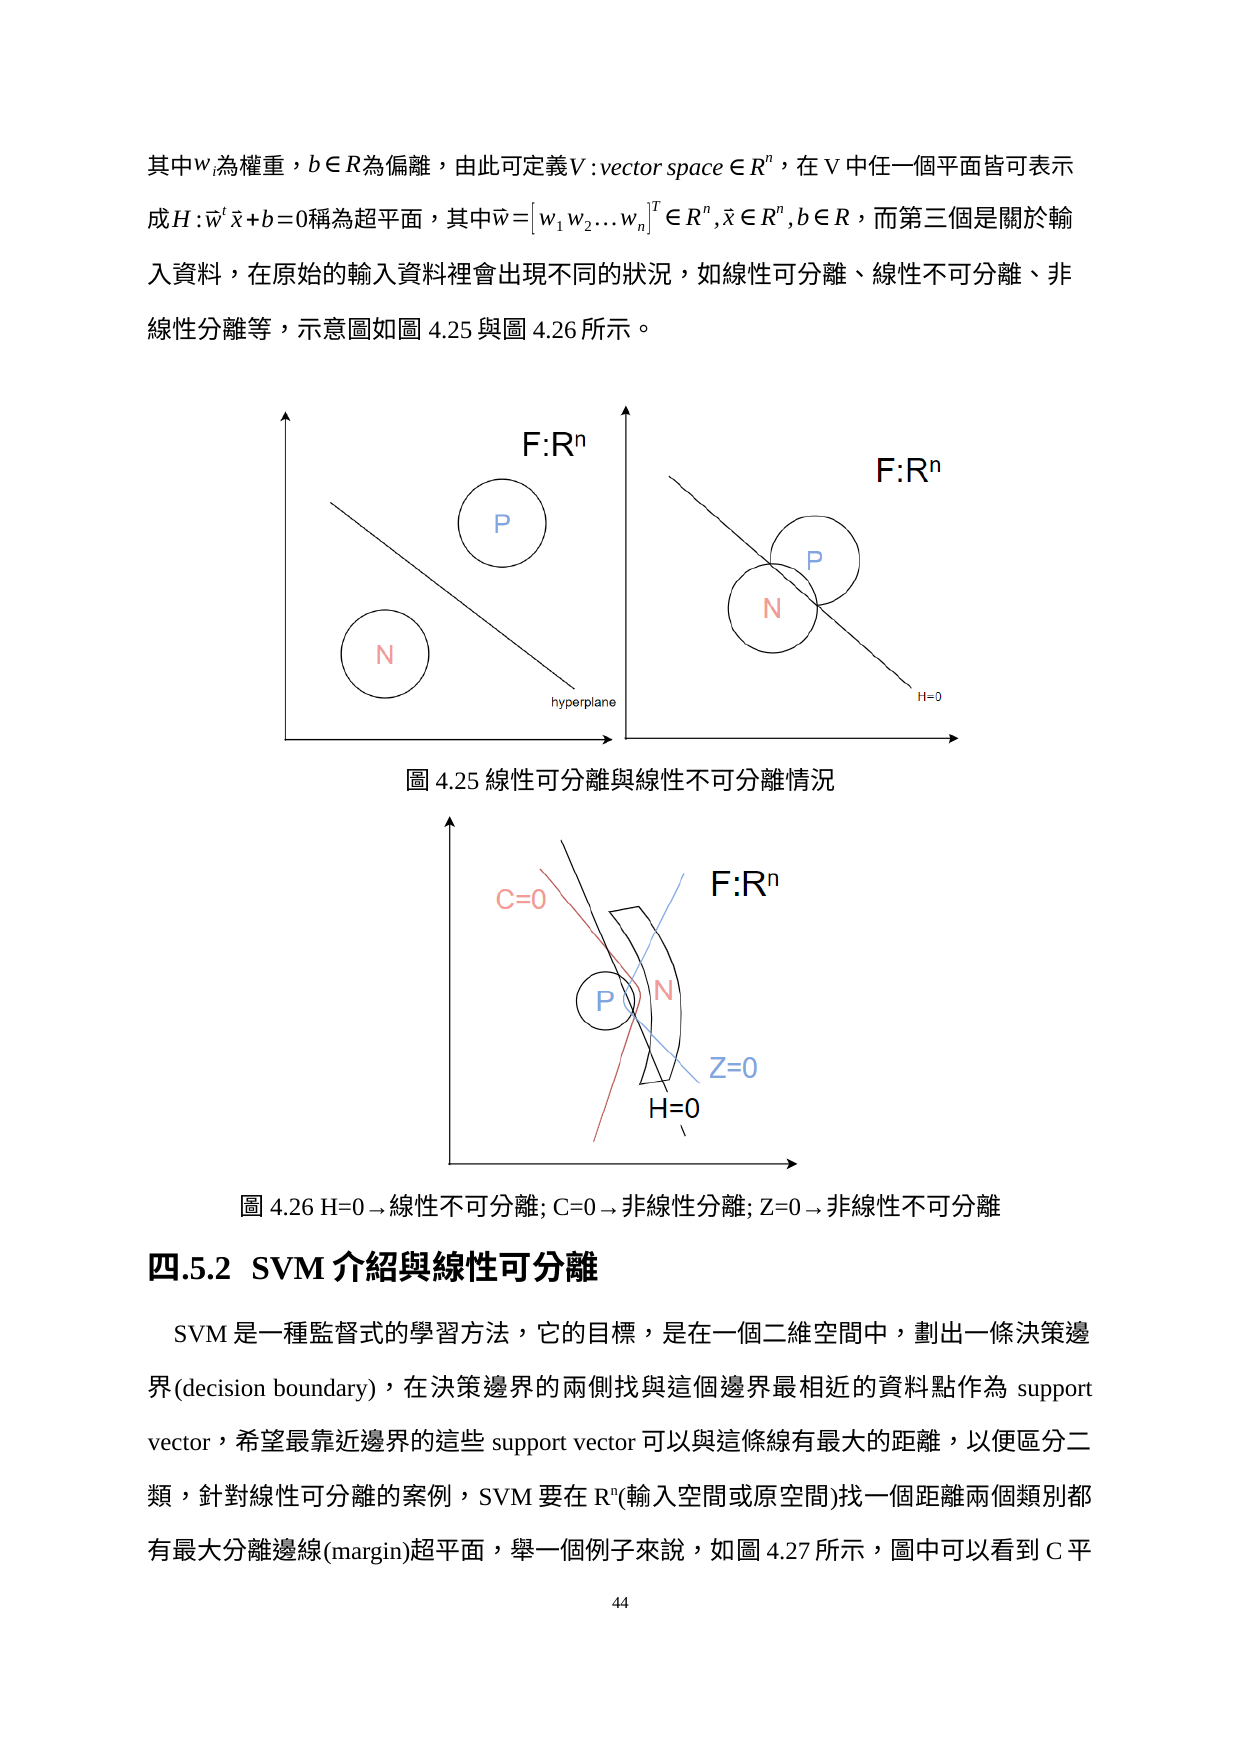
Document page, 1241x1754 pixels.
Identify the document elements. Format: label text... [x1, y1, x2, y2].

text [148, 1313, 1092, 1567]
subtitle SVM介紹與線性可分離 [148, 1241, 1067, 1289]
picture [441, 815, 800, 1172]
picture [279, 402, 962, 747]
